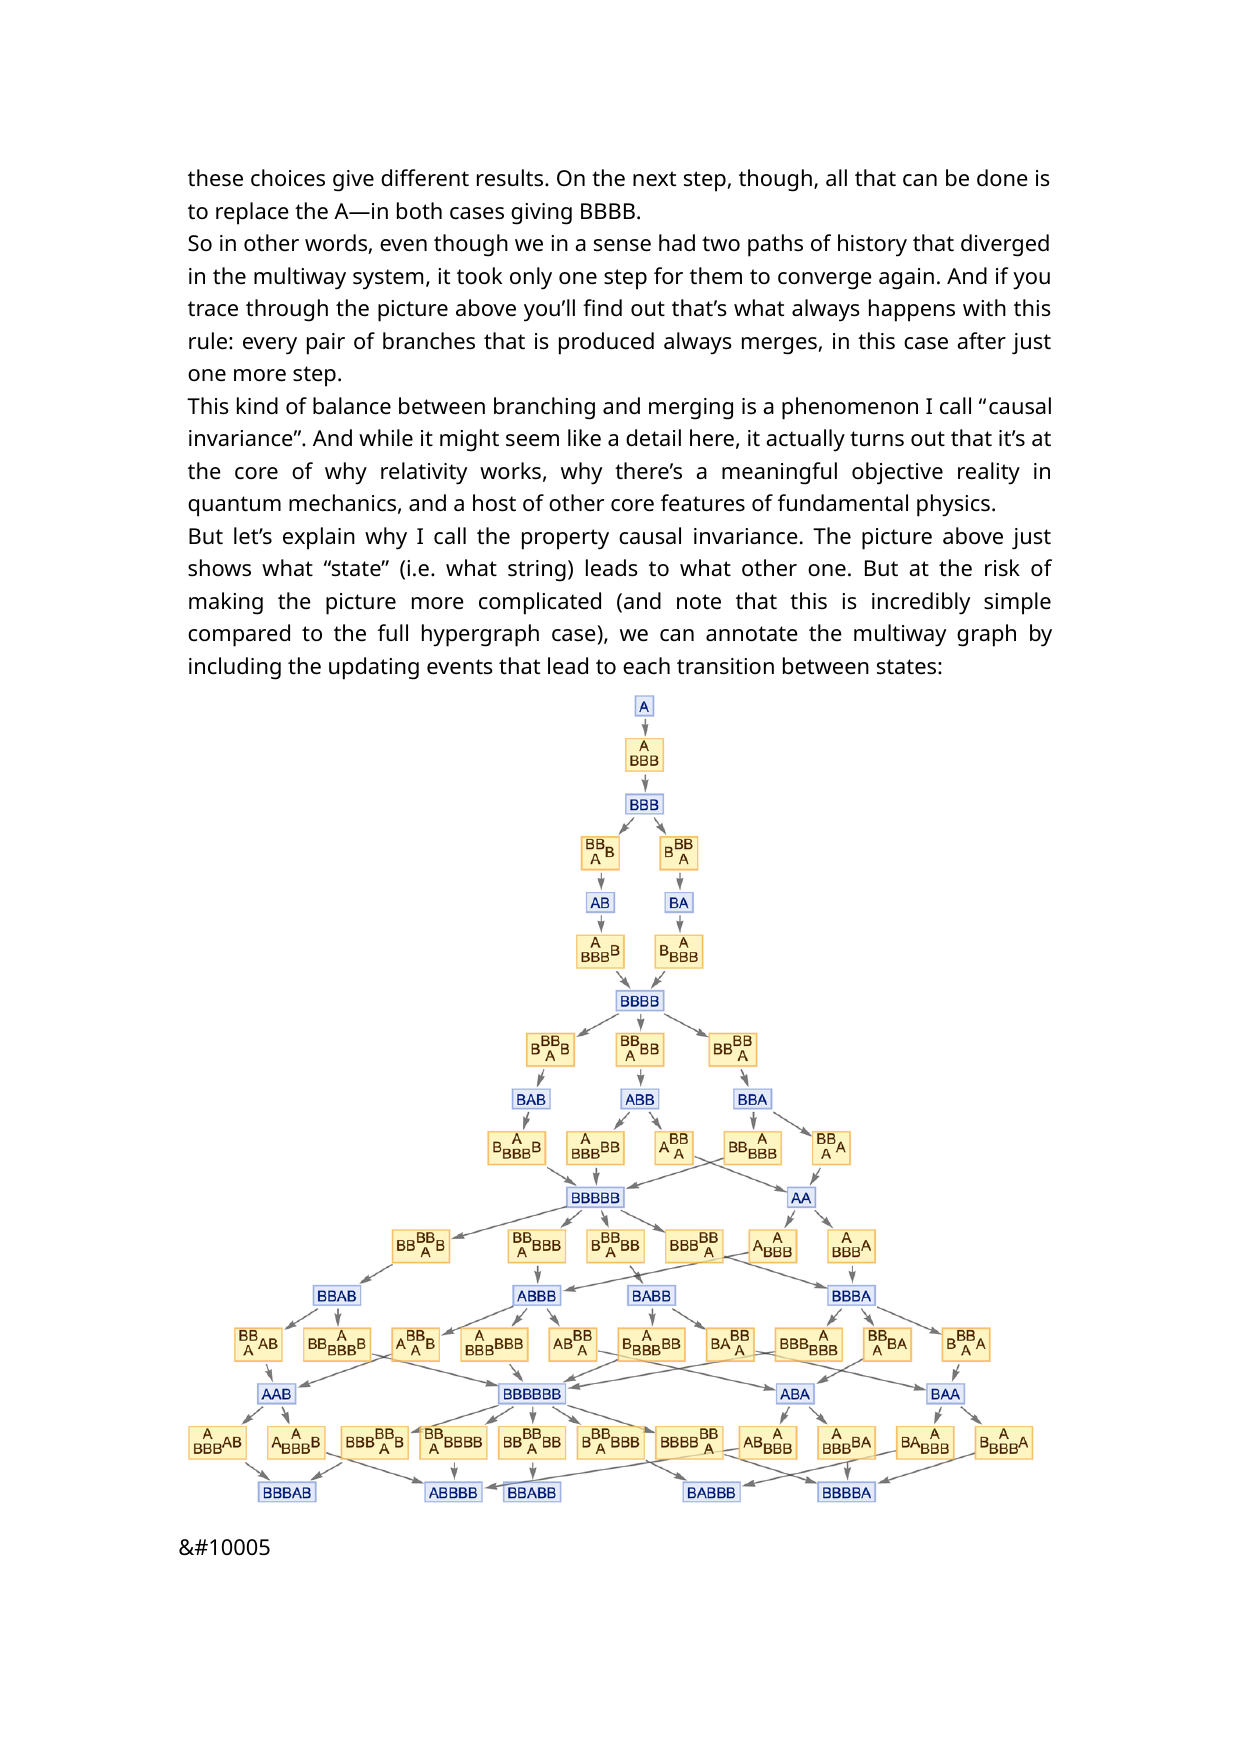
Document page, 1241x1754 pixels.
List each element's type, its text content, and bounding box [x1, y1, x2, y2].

text So in other words, even though we in a sense had two paths of history that diverged in the multiway system, it took only one step for them to converge again. And if you trace through the picture above you’ll find out that’s what always happens with this rule: every pair of branches that is produced always merges, in this case after just one more step. [187, 227, 1053, 389]
text But let’s explain why I call the property causal invariance. The picture above just shows what “state” (i.e. what string) leads to what other one. But at the risk of making the picture more complicated (and note that this is incredibly simple compared to the full hypergraph case), we can annotate the multiway graph by including the updating events that lead to each transition between states: [187, 519, 1053, 682]
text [187, 162, 1053, 227]
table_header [172, 682, 1047, 1566]
picture [178, 685, 1035, 1509]
text This kind of balance between branching and merging is a phenomenon I call “causal invariance”. And while it might seem like a detail here, it actually turns out that it’s at the core of why relativity works, why there’s a meaningful objective reality in quantum mechanics, and a host of other core features of fundamental physics. [187, 389, 1053, 519]
